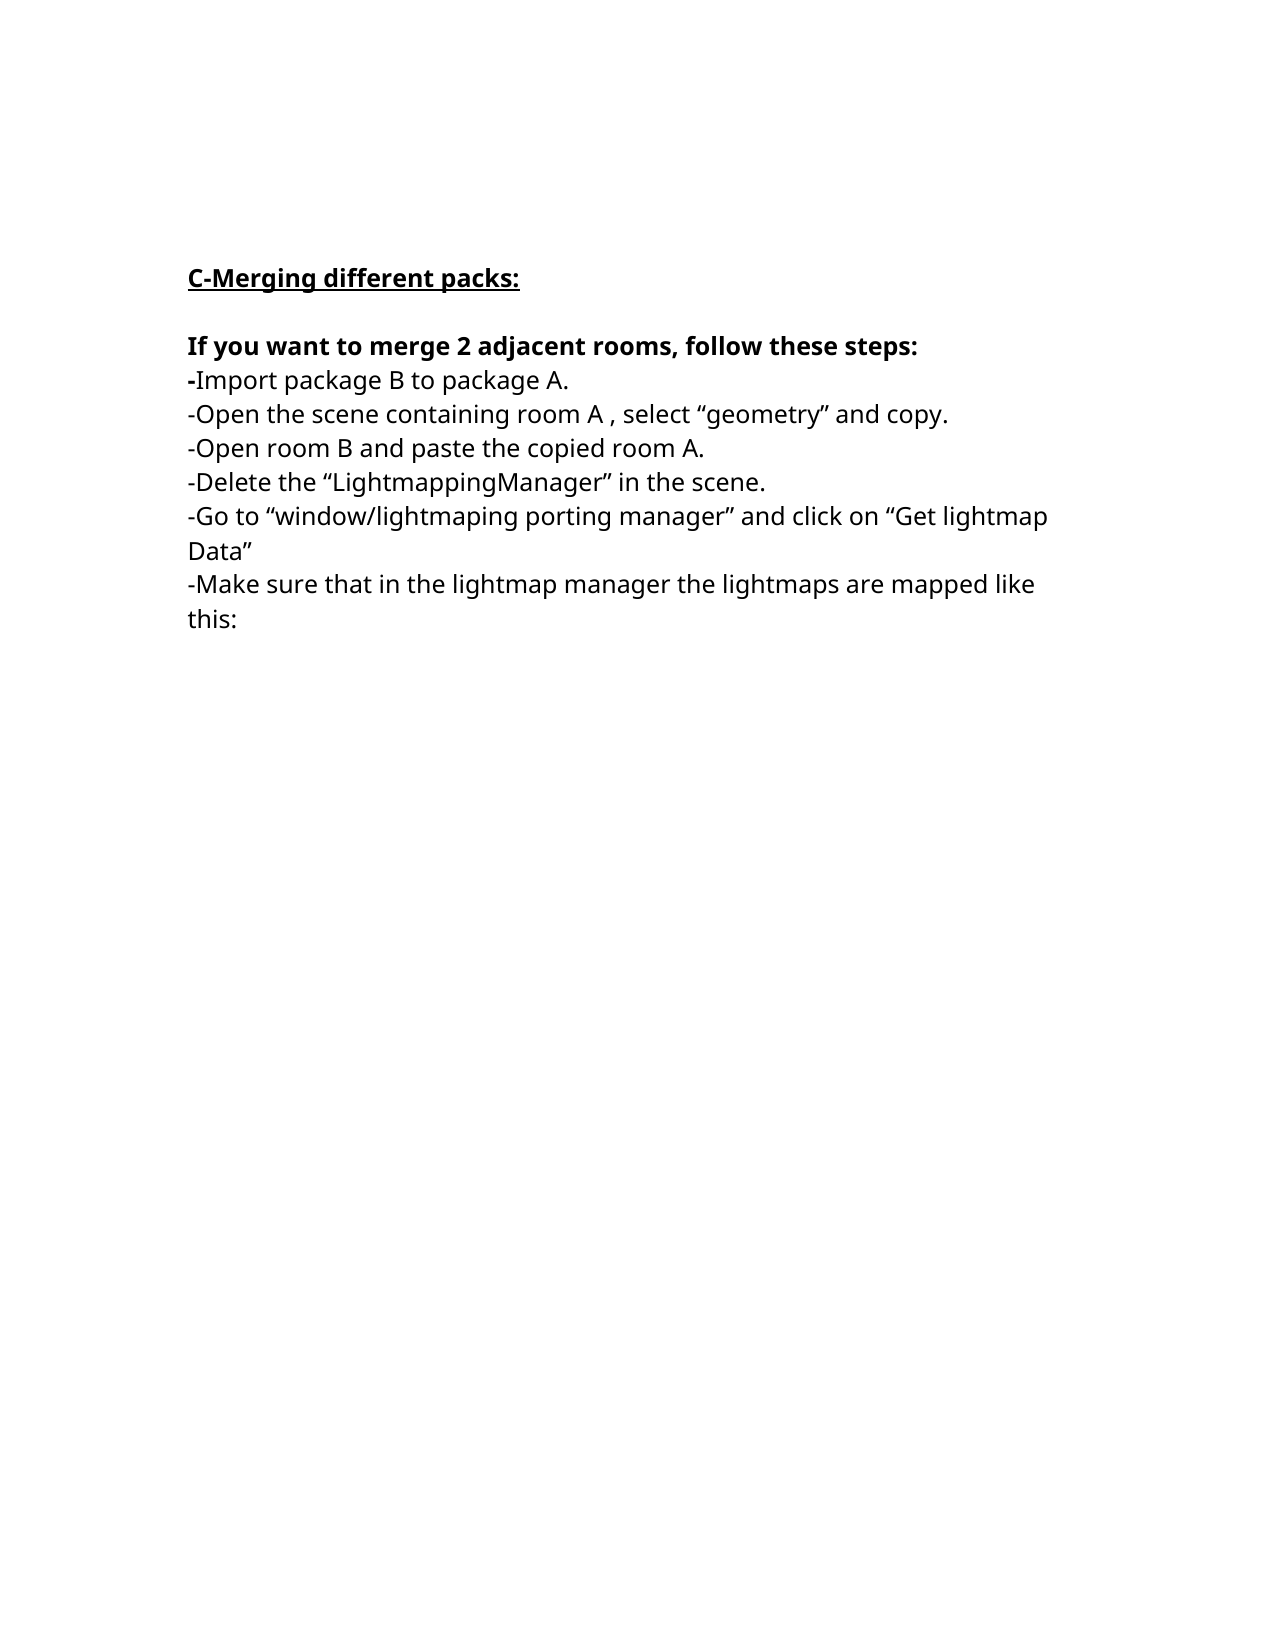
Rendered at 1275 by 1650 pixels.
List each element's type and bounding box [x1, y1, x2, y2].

text [187, 56, 1087, 669]
